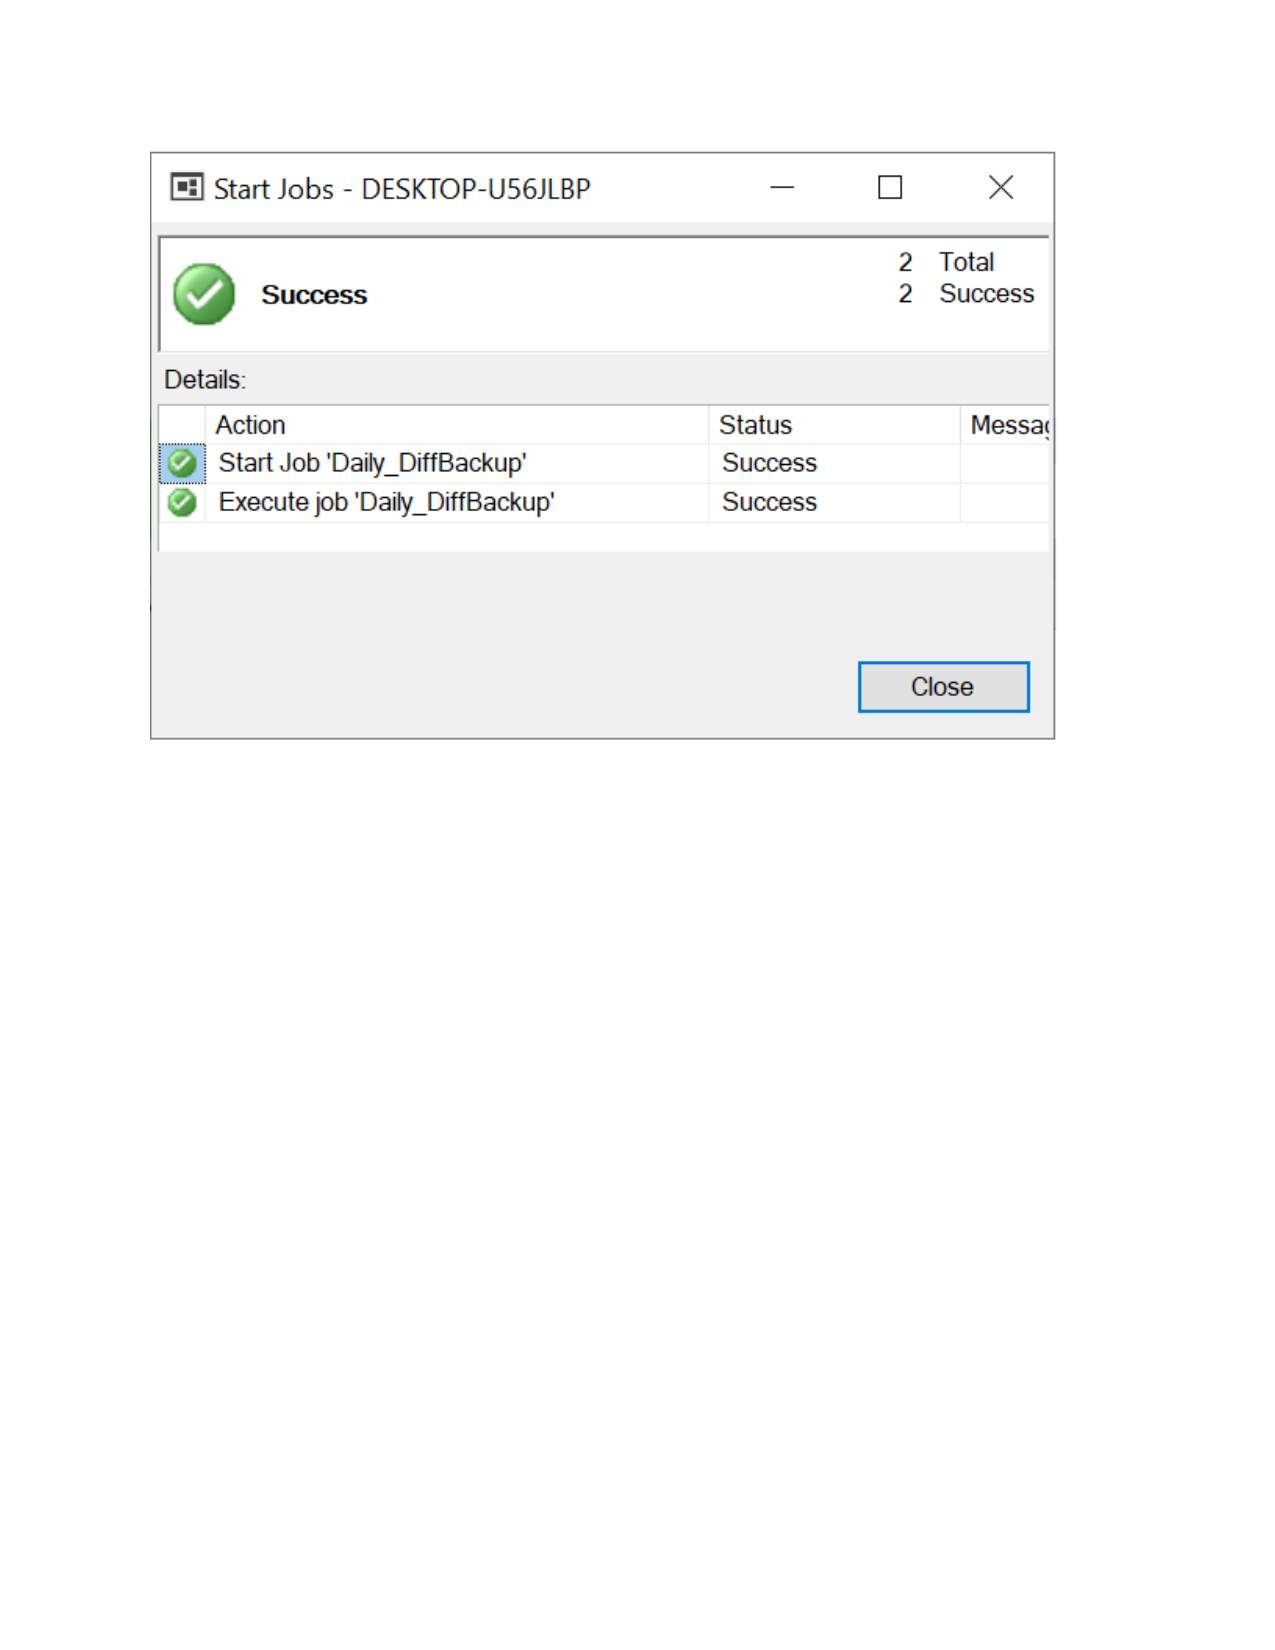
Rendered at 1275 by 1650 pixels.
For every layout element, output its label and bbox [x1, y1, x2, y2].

picture [150, 150, 1057, 743]
